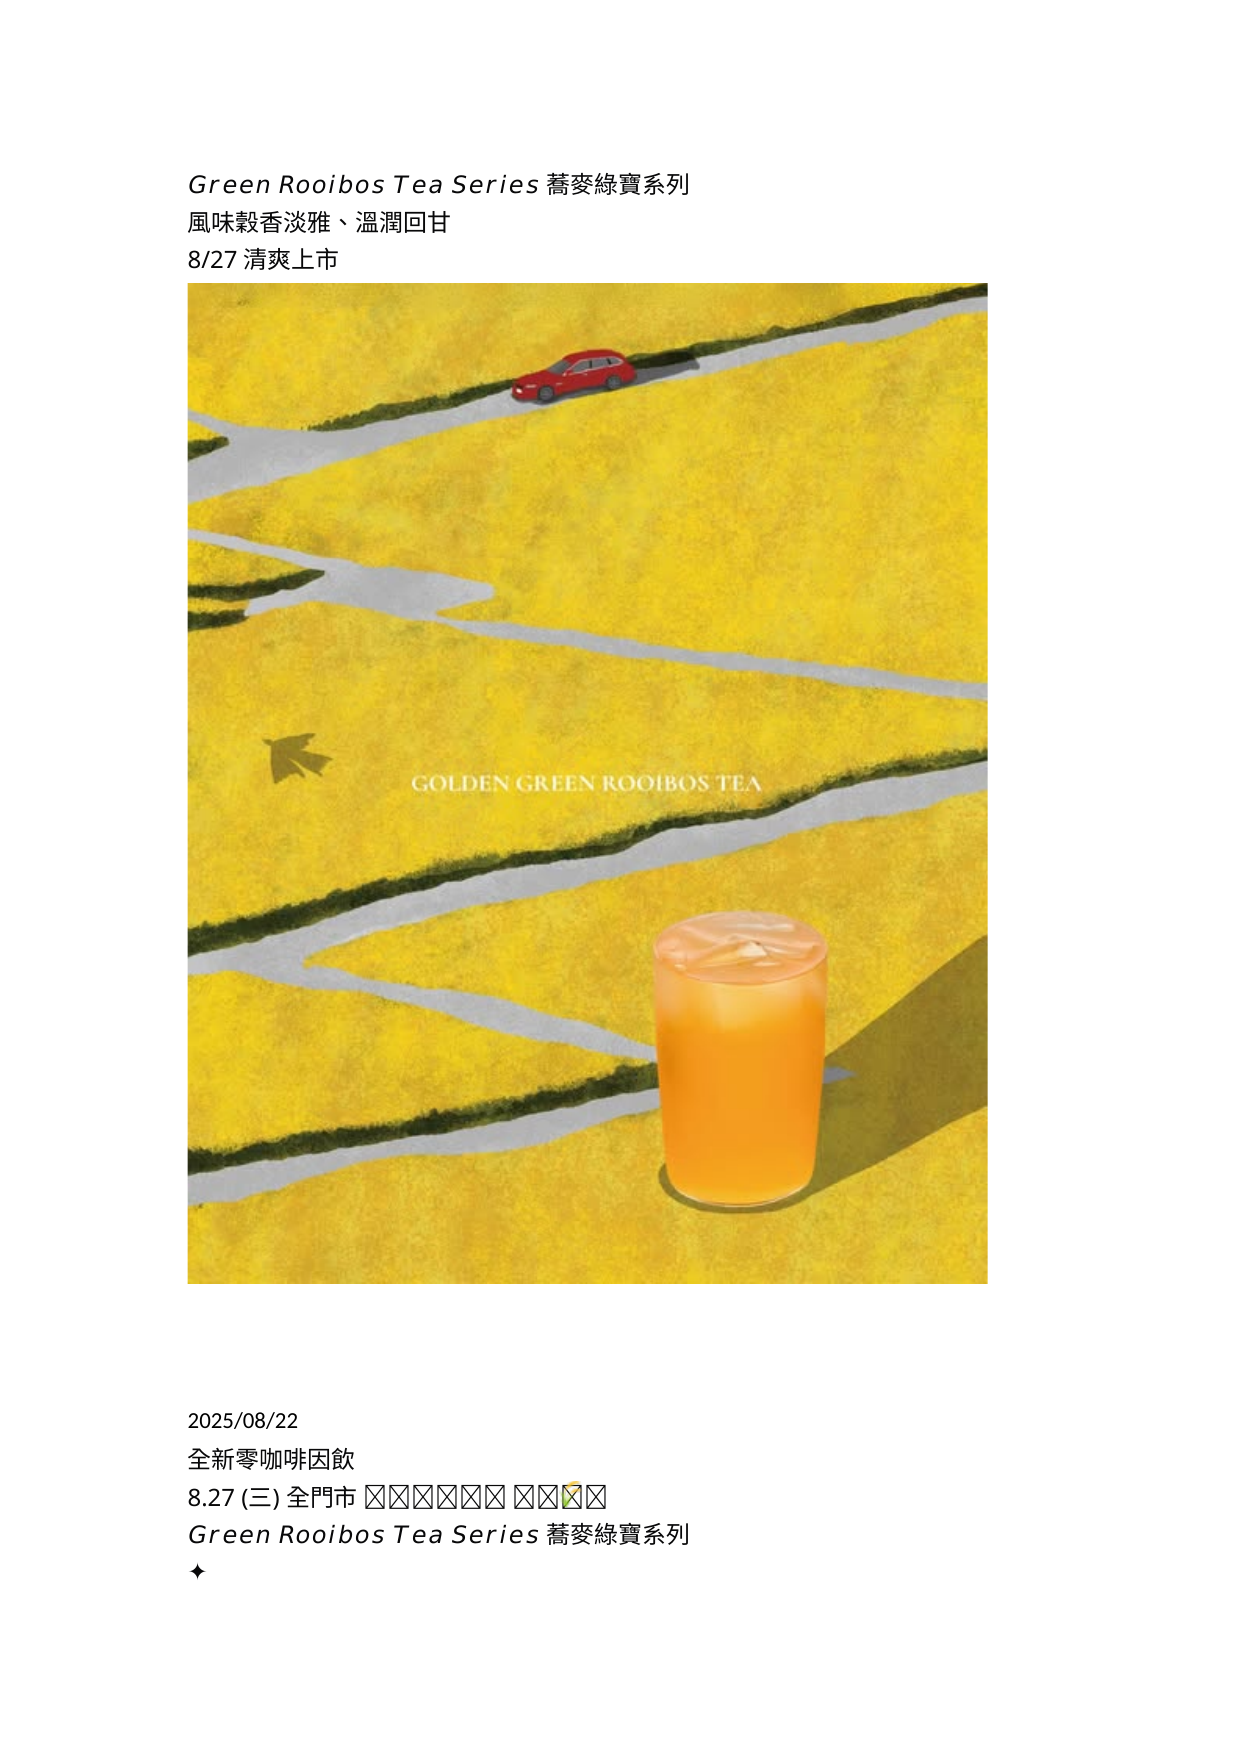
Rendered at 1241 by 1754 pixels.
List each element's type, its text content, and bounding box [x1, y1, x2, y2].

picture [187, 283, 988, 1284]
text 𝘎𝘳𝘦𝘦𝘯 𝘙𝘰𝘰𝘪𝘣𝘰𝘴 𝘛𝘦𝘢 𝘚𝘦𝘳𝘪𝘦𝘴 蕎麥綠寶系列 [187, 1514, 1053, 1552]
text 8.27 (三) 全門市 𝘤𝘰𝘮𝘪𝘯𝘨 𝘴𝘰𝘰𝘯 [187, 1477, 1053, 1514]
text 𝘎𝘳𝘦𝘦𝘯 𝘙𝘰𝘰𝘪𝘣𝘰𝘴 𝘛𝘦𝘢 𝘚𝘦𝘳𝘪𝘦𝘴 蕎麥綠寶系列 [187, 164, 1053, 202]
text 8/27 清爽上市 [187, 239, 1053, 277]
text ✦ [187, 1552, 1053, 1589]
picture [558, 1481, 583, 1507]
text 風味穀香淡雅、溫潤回甘 [187, 202, 1053, 239]
text 2025/08/22 [187, 1402, 1053, 1439]
text 全新零咖啡因飲 [187, 1439, 1053, 1477]
